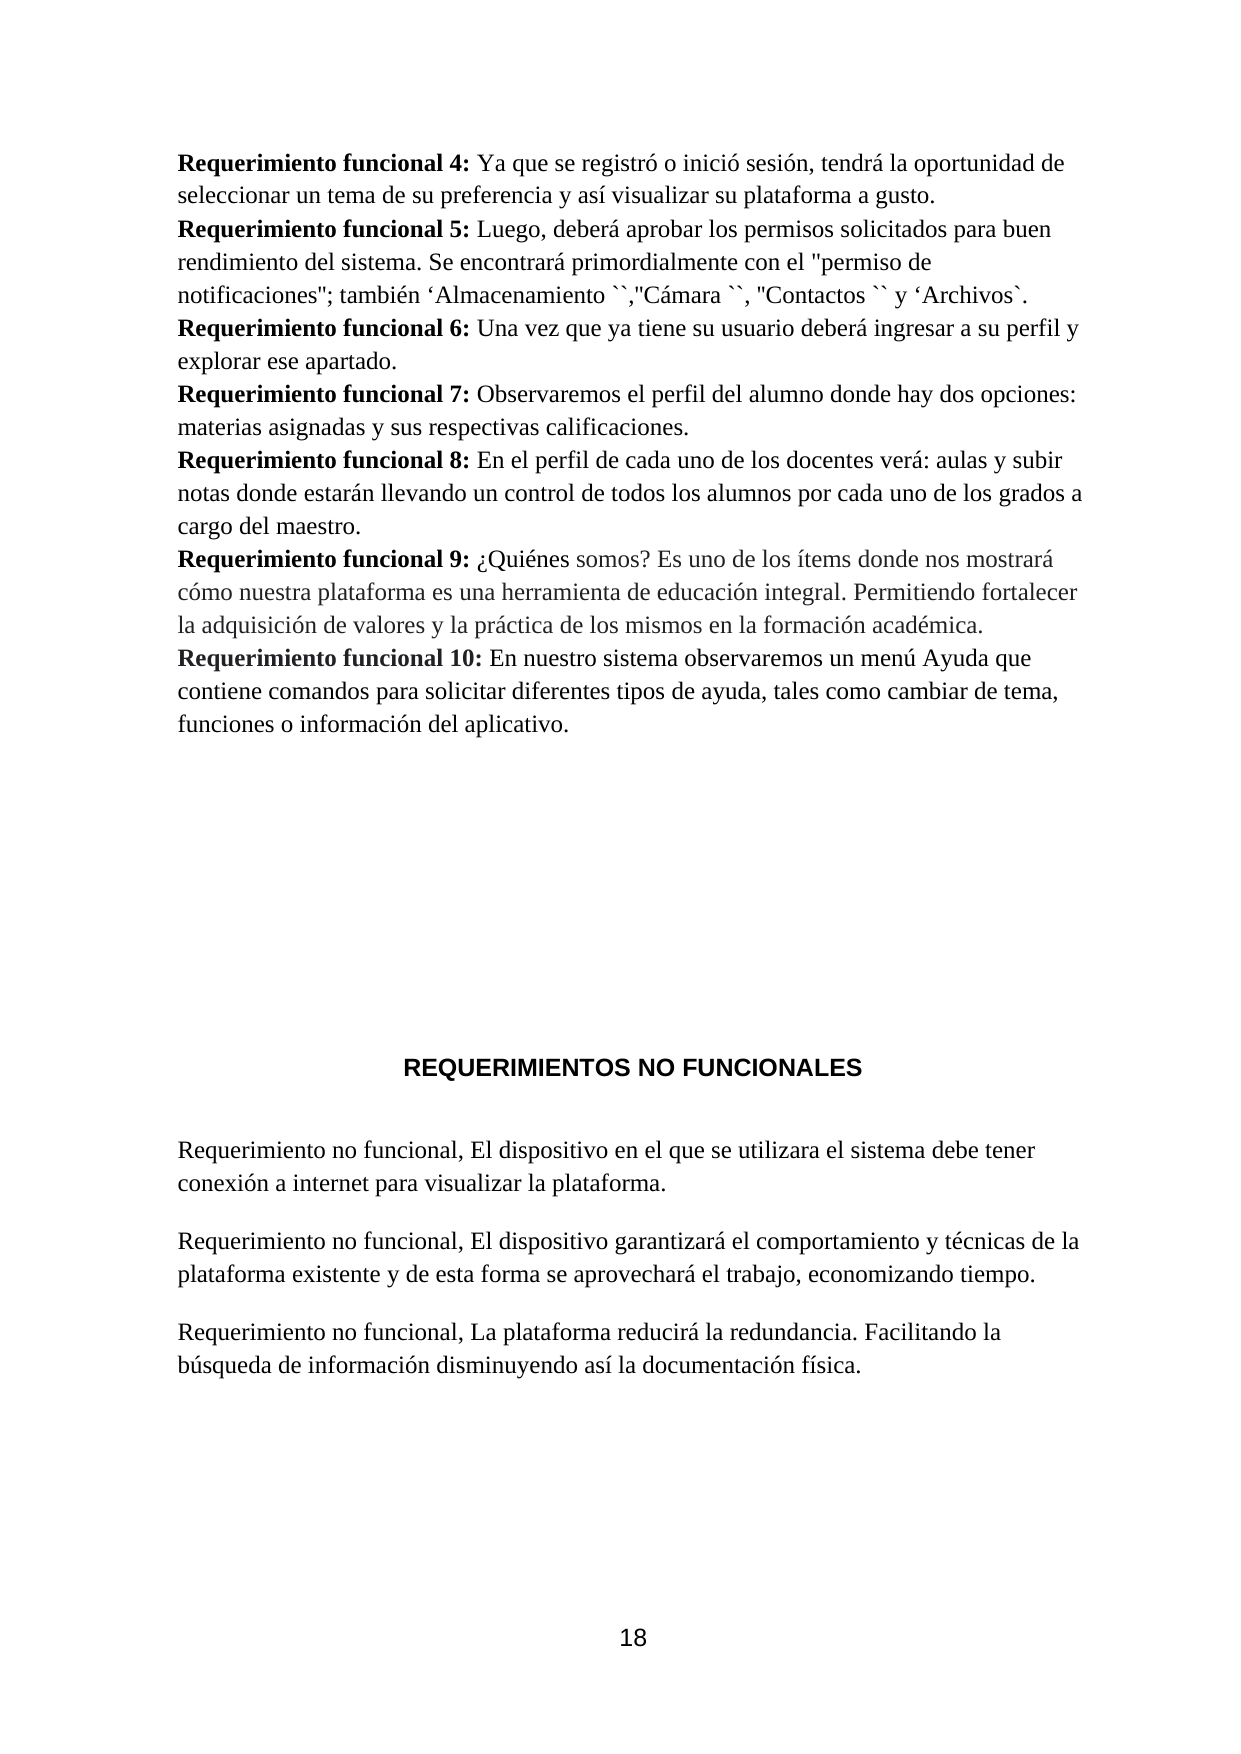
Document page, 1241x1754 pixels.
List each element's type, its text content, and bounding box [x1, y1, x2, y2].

text Requerimiento funcional 8: En el perfil de cada uno de los docentes verá: aulas y subir notas donde estarán llevando un control de todos los alumnos por cada uno de los grados a cargo del maestro. [177, 445, 1089, 539]
text Requerimiento no funcional, El dispositivo en el que se utilizara el sistema debe tener conexión a internet para visualizar la plataforma. [177, 1135, 1089, 1197]
text Requerimiento funcional 6: Una vez que ya tiene su usuario deberá ingresar a su perfil y explorar ese apartado. [177, 313, 1089, 374]
text Requerimiento funcional 10: En nuestro sistema observaremos un menú Ayuda que contiene comandos para solicitar diferentes tipos de ayuda, tales como cambiar de tema, funciones o información del aplicativo. [177, 643, 1089, 738]
text Requerimiento funcional 5: Luego, deberá aprobar los permisos solicitados para buen rendimiento del sistema. Se encontrará primordialmente con el "permiso de notificaciones''; también ‘Almacenamiento ``,''Cámara ``, ''Contactos `` y ‘Archivos`. [177, 214, 1089, 308]
text Requerimiento no funcional, La plataforma reducirá la redundancia. Facilitando la búsqueda de información disminuyendo así la documentación física. [177, 1317, 1089, 1379]
text Requerimiento funcional 9: ¿Quiénes somos? Es uno de los ítems donde nos mostrará cómo nuestra plataforma es una herramienta de educación integral. Permitiendo fortalecer la adquisición de valores y la práctica de los mismos en la formación académica. [177, 544, 1089, 639]
text Requerimiento funcional 4: Ya que se registró o inició sesión, tendrá la oportunidad de seleccionar un tema de su preferencia y así visualizar su plataforma a gusto. [177, 148, 1089, 209]
text Requerimiento no funcional, El dispositivo garantizará el comportamiento y técnicas de la plataforma existente y de esta forma se aprovechará el trabajo, economizando tiempo. [177, 1226, 1089, 1288]
text Requerimiento funcional 7: Observaremos el perfil del alumno donde hay dos opciones: materias asignadas y sus respectivas calificaciones. [177, 379, 1089, 441]
subtitle REQUERIMIENTOS NO FUNCIONALES [177, 1053, 1089, 1082]
